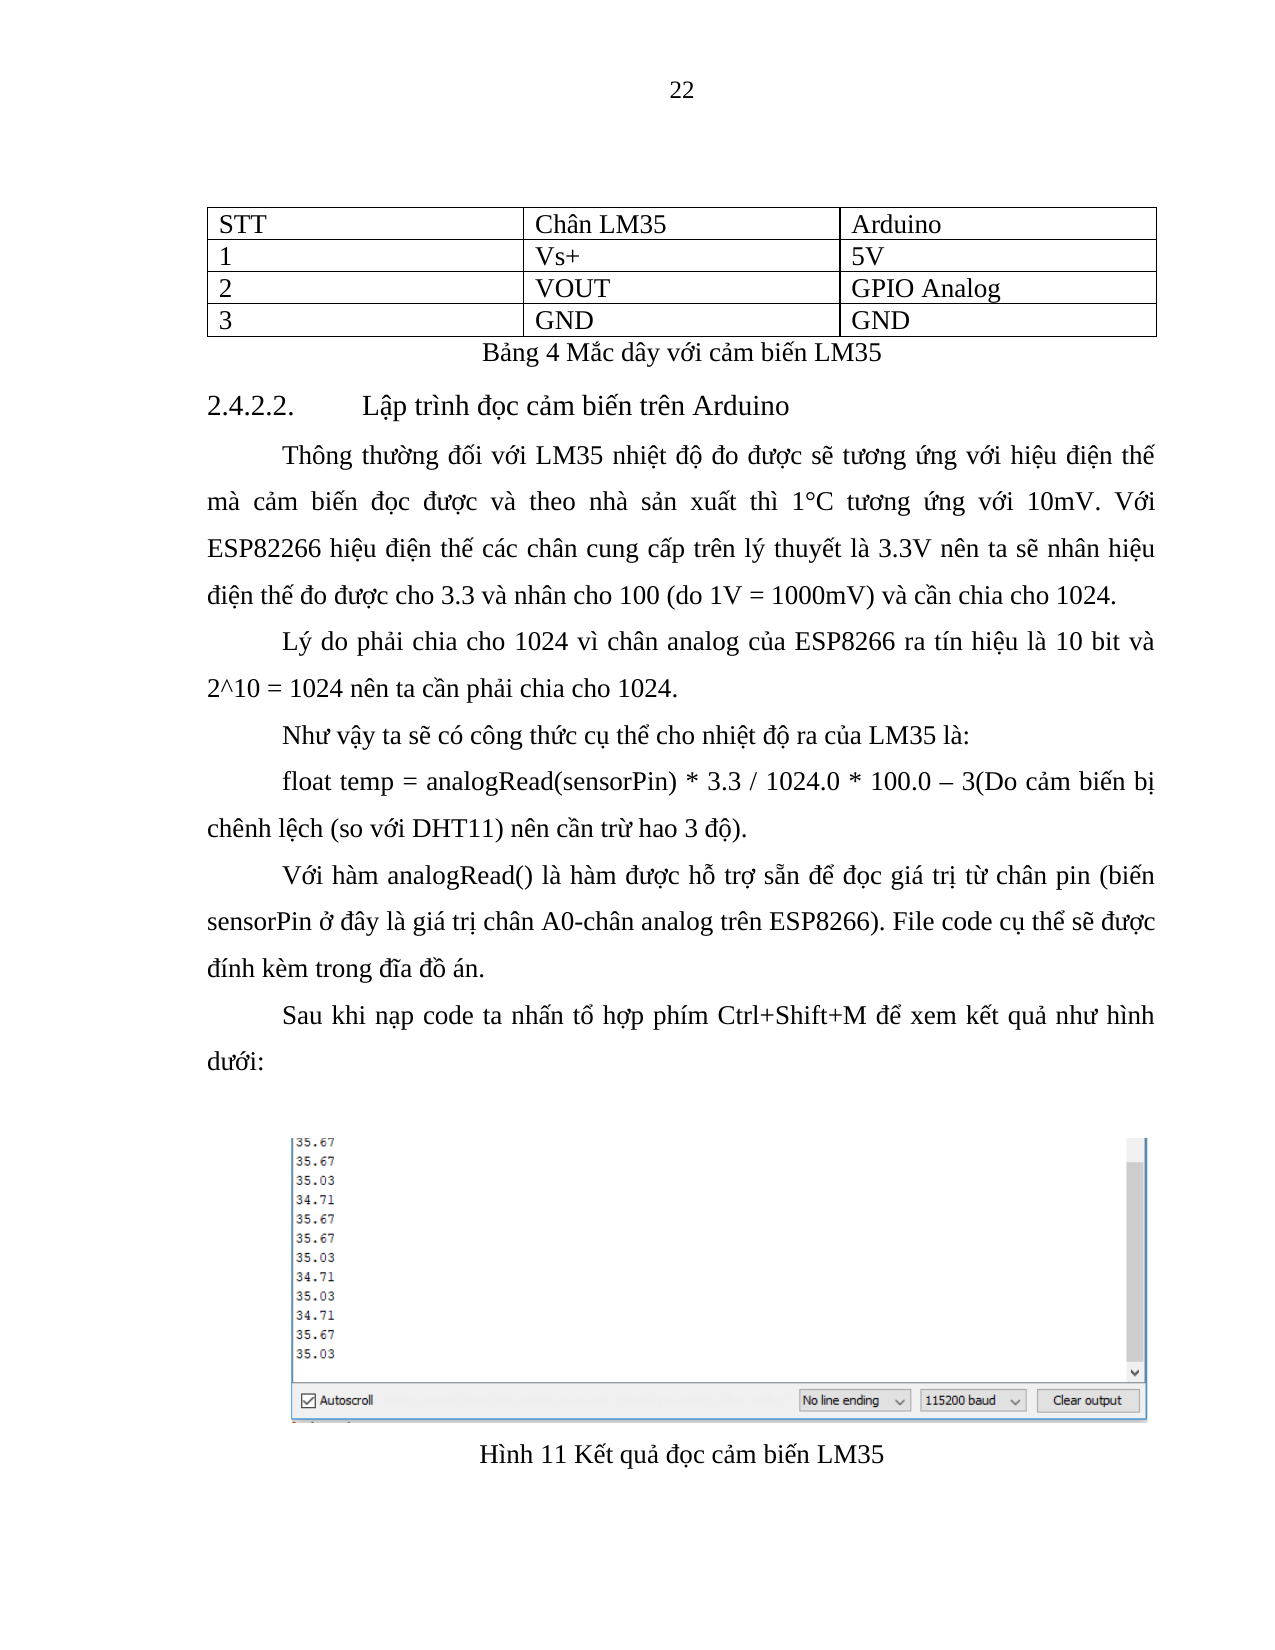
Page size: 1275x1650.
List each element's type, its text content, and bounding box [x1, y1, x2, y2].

table_header STT [208, 208, 523, 239]
table_cell 3 [208, 304, 523, 336]
text Lý do phải chia cho 1024 vì chân analog của ESP8266 ra tín hiệu là 10 bit và 2^10 = 1024 nên ta cần phải chia cho 1024. [207, 626, 1157, 703]
table_cell GND [841, 304, 1156, 336]
text Lập trình đọc cảm biến trên Arduino [207, 388, 1157, 422]
text float temp = analogRead(sensorPin) * 3.3 / 1024.0 * 100.0 – 3(Do cảm biến bị chênh lệch (so với DHT11) nên cần trừ hao 3 độ). [207, 766, 1157, 843]
text Thông thường đối với LM35 nhiệt độ đo được sẽ tương ứng với hiệu điện thế mà cảm biến đọc được và theo nhà sản xuất thì 1°C tương ứng với 10mV. Với ESP82266 hiệu điện thế các chân cung cấp trên lý thuyết là 3.3V nên ta sẽ nhân hiệu điện thế đo được cho 3.3 và nhân cho 100 (do 1V = 1000mV) và cần chia cho 1024. [207, 439, 1157, 610]
text Như vậy ta sẽ có công thức cụ thể cho nhiệt độ ra của LM35 là: [207, 719, 1157, 750]
table_cell 5V [841, 240, 1156, 271]
table_cell 2 [208, 272, 523, 303]
picture [291, 1138, 1148, 1423]
text Sau khi nạp code ta nhấn tổ hợp phím Ctrl+Shift+M để xem kết quả như hình dưới: [207, 999, 1157, 1077]
table_cell GND [524, 304, 839, 336]
table_cell Vs+ [524, 240, 839, 271]
text Với hàm analogRead() là hàm được hỗ trợ sẵn để đọc giá trị từ chân pin (biến sensorPin ở đây là giá trị chân A0-chân analog trên ESP8266). File code cụ thể sẽ được đính kèm trong đĩa đồ án. [207, 859, 1157, 983]
table_header Chân LM35 [524, 208, 839, 239]
table_header Arduino [841, 208, 1156, 239]
table_cell VOUT [524, 272, 839, 303]
table_cell GPIO Analog [841, 272, 1156, 303]
table_cell 1 [208, 240, 523, 271]
